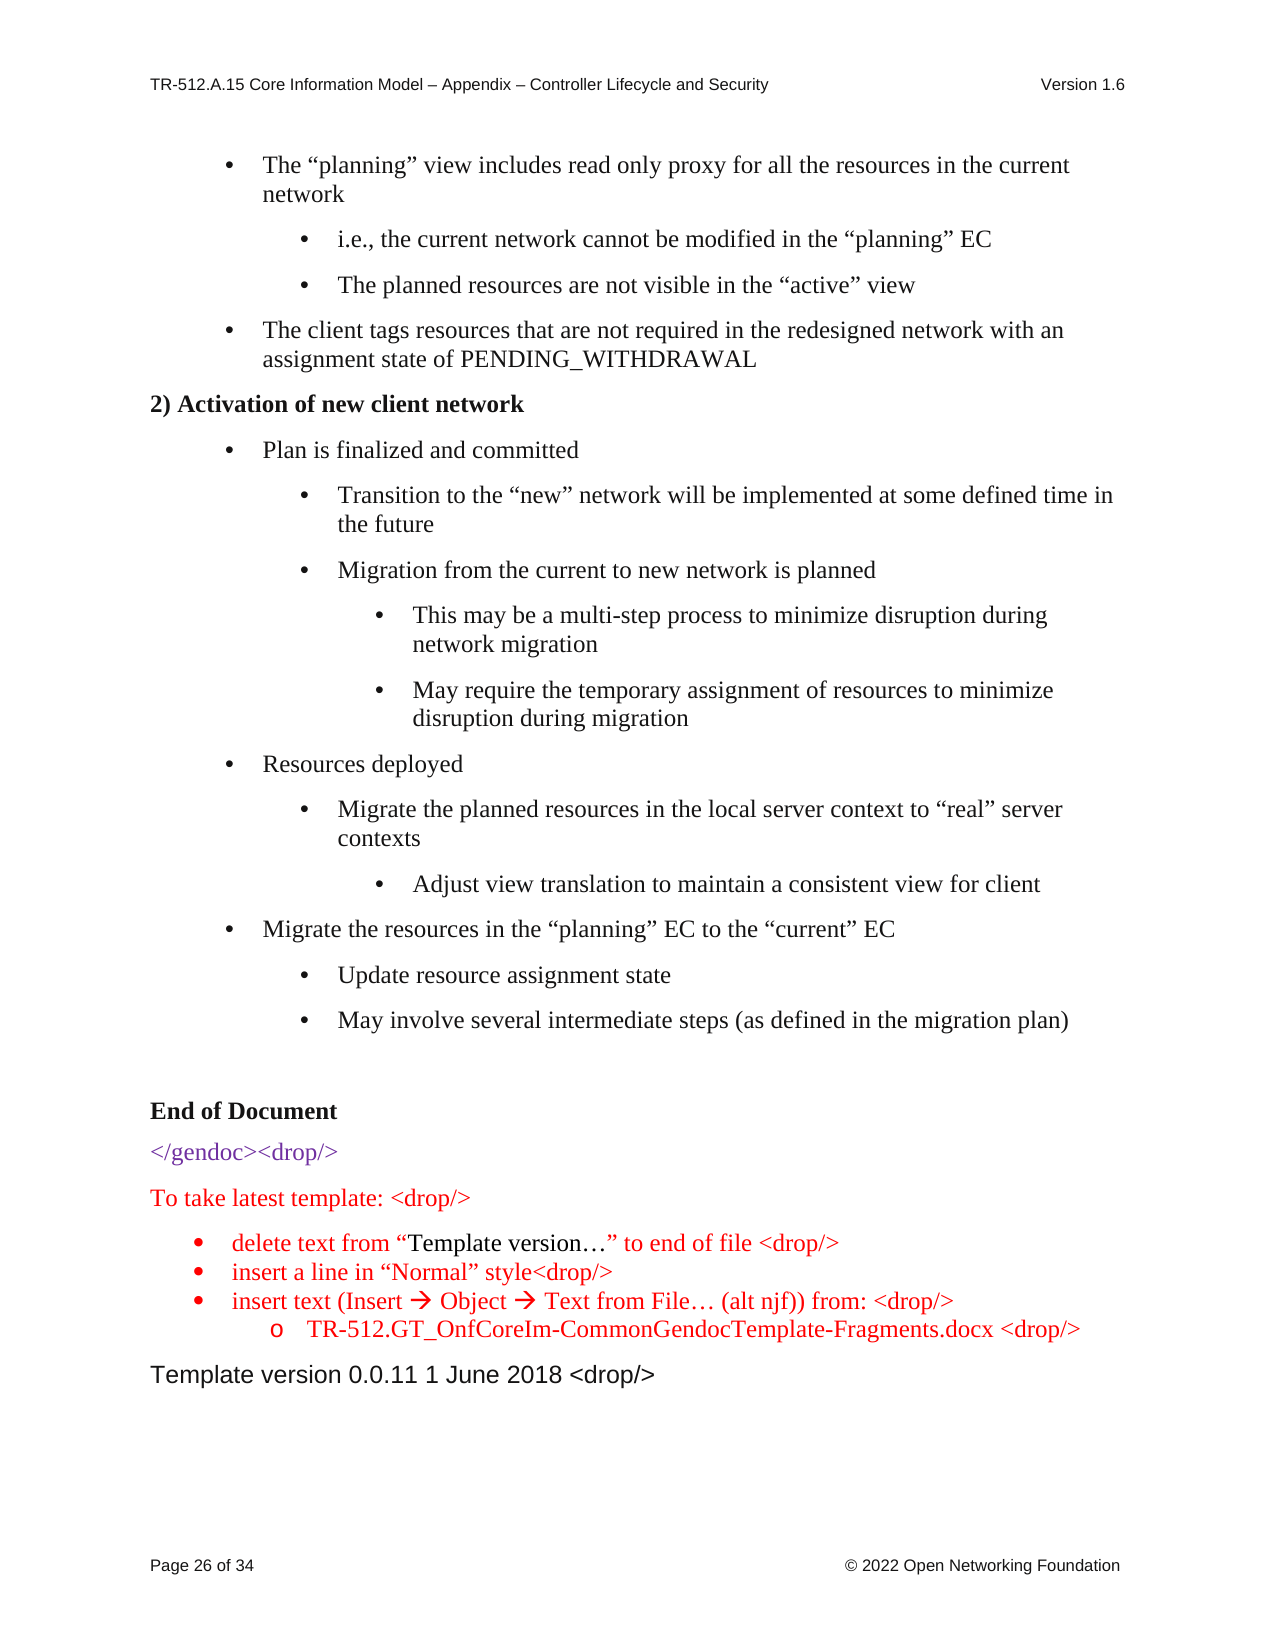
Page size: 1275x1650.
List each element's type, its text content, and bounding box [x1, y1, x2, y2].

list The client tags resources that are not required in the redesigned network with an assignment state of PENDING_WITHDRAWAL [225, 315, 1125, 373]
list insert a line in “Normal” style<drop/> [194, 1257, 1125, 1286]
list Transition to the “new” network will be implemented at some defined time in the future [300, 481, 1125, 538]
list The “planning” view includes read only proxy for all the resources in the current network [225, 150, 1125, 208]
text </gendoc><drop/> [150, 1137, 1125, 1166]
list insert text (Insert Object Text from File… (alt njf)) from: <drop/> [194, 1286, 1125, 1314]
list Migrate the planned resources in the local server context to “real” server contexts [300, 794, 1125, 852]
list Migration from the current to new network is planned [300, 555, 1125, 584]
text End of Document [150, 1096, 1125, 1125]
list TR-512.GT_OnfCoreIm-CommonGendocTemplate-Fragments.docx <drop/> [269, 1314, 1125, 1345]
list i.e., the current network cannot be modified in the “planning” EC [300, 224, 1125, 253]
list The planned resources are not visible in the “active” view [300, 270, 1125, 299]
list Migrate the resources in the “planning” EC to the “current” EC [225, 914, 1125, 943]
list Adjust view translation to maintain a consistent view for client [375, 869, 1125, 897]
list May require the temporary assignment of resources to minimize disruption during migration [375, 674, 1125, 732]
text 2) Activation of new client network [150, 389, 1125, 418]
list Update resource assignment state [300, 960, 1125, 988]
list Resources deployed [225, 749, 1125, 778]
list This may be a multi-step process to minimize disruption during network migration [375, 600, 1125, 658]
list delete text from “Template version…” to end of file <drop/> [194, 1228, 1125, 1257]
text To take latest template: <drop/> [150, 1183, 1125, 1212]
text Template version 0.0.11 1 June 2018 <drop/> [150, 1362, 1125, 1389]
list May involve several intermediate steps (as defined in the migration plan) [300, 1005, 1125, 1034]
list Plan is finalized and committed [225, 435, 1125, 464]
